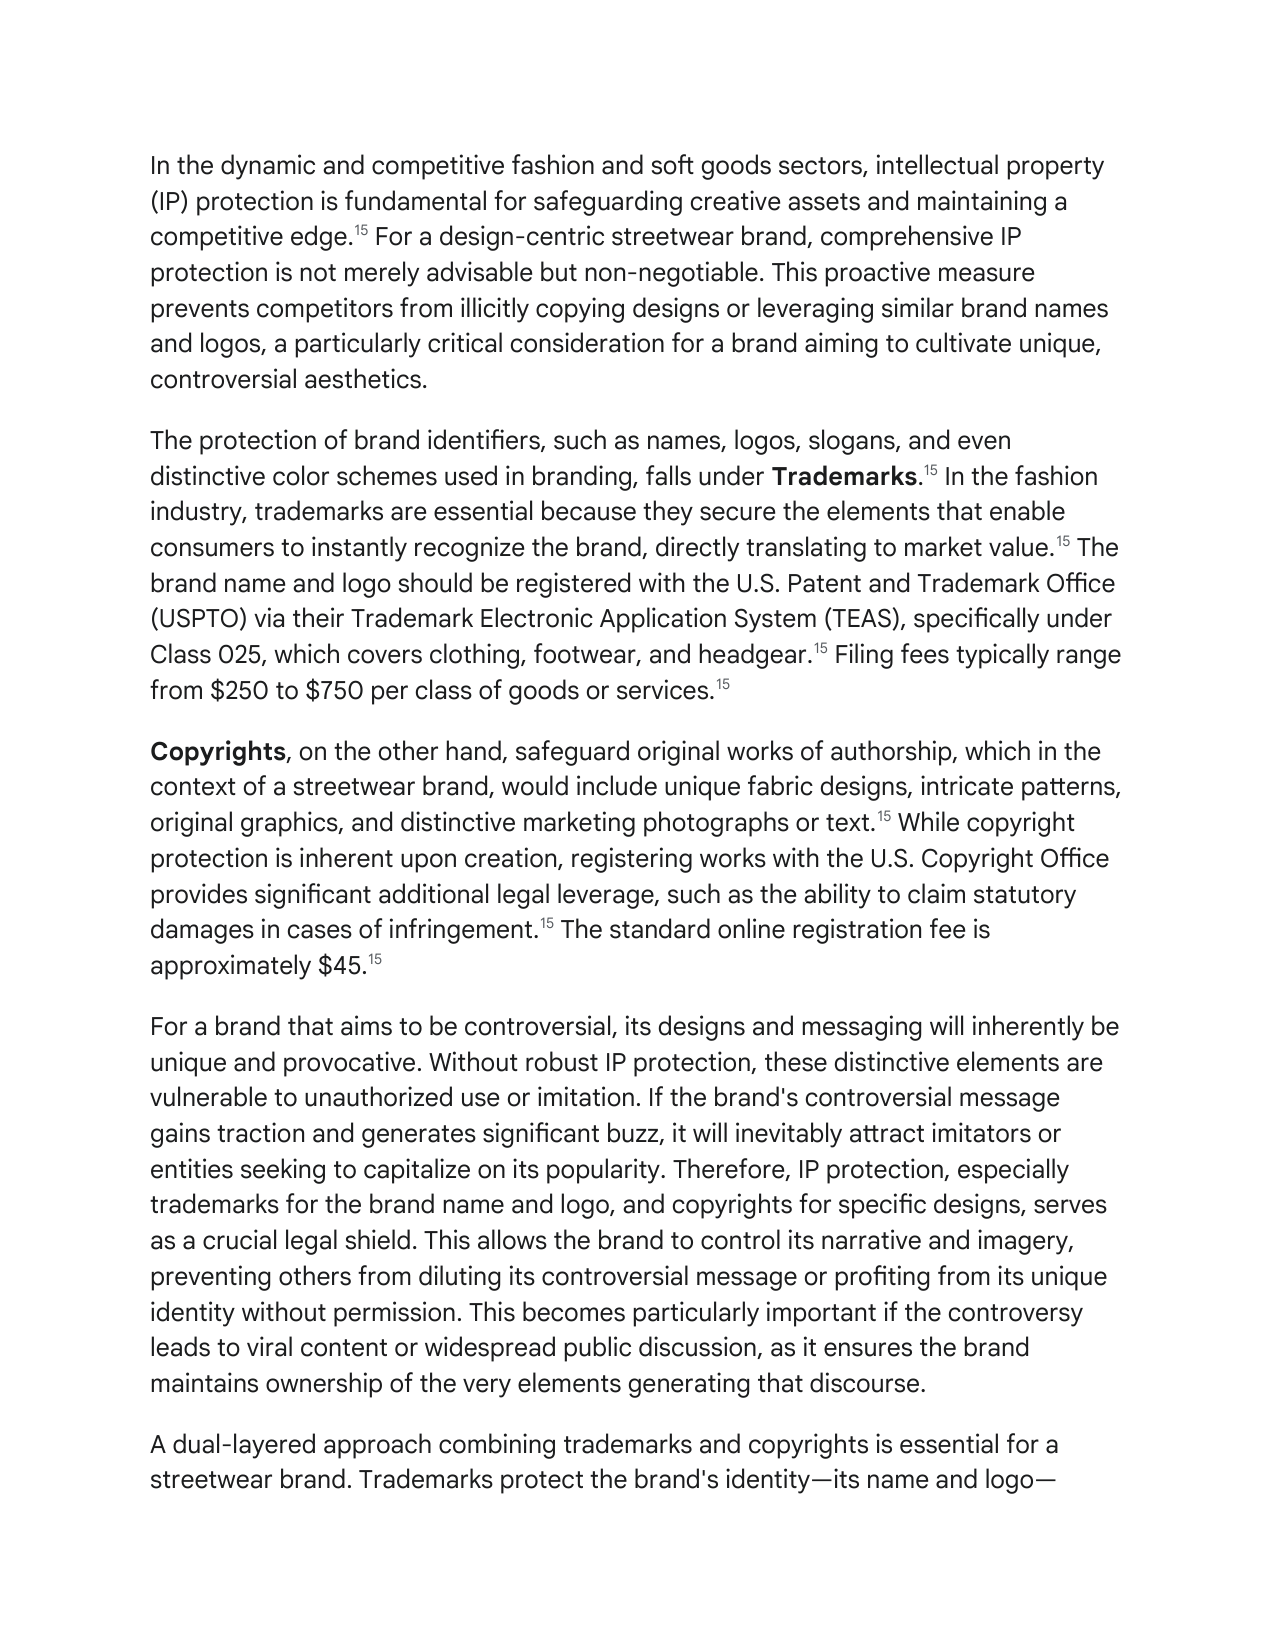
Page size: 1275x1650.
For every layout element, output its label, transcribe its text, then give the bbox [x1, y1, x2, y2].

text The protection of brand identifiers, such as names, logos, slogans, and even distinctive color schemes used in branding, falls under Trademarks.15 In the fashion industry, trademarks are essential because they secure the elements that enable consumers to instantly recognize the brand, directly translating to market value.15 The brand name and logo should be registered with the U.S. Patent and Trademark Office (USPTO) via their Trademark Electronic Application System (TEAS), specifically under Class 025, which covers clothing, footwear, and headgear.15 Filing fees typically range from $250 to $750 per class of goods or services.15 [150, 425, 1125, 707]
text For a brand that aims to be controversial, its designs and messaging will inherently be unique and provocative. Without robust IP protection, these distinctive elements are vulnerable to unauthorized use or imitation. If the brand's controversial message gains traction and generates significant buzz, it will inevitably attract imitators or entities seeking to capitalize on its popularity. Therefore, IP protection, especially trademarks for the brand name and logo, and copyrights for specific designs, serves as a crucial legal shield. This allows the brand to control its narrative and imagery, preventing others from diluting its controversial message or profiting from its unique identity without permission. This becomes particularly important if the controversy leads to viral content or widespread public discussion, as it ensures the brand maintains ownership of the very elements generating that discourse. [150, 1011, 1125, 1400]
text Copyrights, on the other hand, safeguard original works of authorship, which in the context of a streetwear brand, would include unique fabric designs, intricate patterns, original graphics, and distinctive marketing photographs or text.15 While copyright protection is inherent upon creation, registering works with the U.S. Copyright Office provides significant additional legal leverage, such as the ability to claim statutory damages in cases of infringement.15 The standard online registration fee is approximately $45.15 [150, 736, 1125, 982]
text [150, 1429, 1125, 1496]
text In the dynamic and competitive fashion and soft goods sectors, intellectual property (IP) protection is fundamental for safeguarding creative assets and maintaining a competitive edge.15 For a design-centric streetwear brand, comprehensive IP protection is not merely advisable but non-negotiable. This proactive measure prevents competitors from illicitly copying designs or leveraging similar brand names and logos, a particularly critical consideration for a brand aiming to cultivate unique, controversial aesthetics. [150, 150, 1125, 396]
